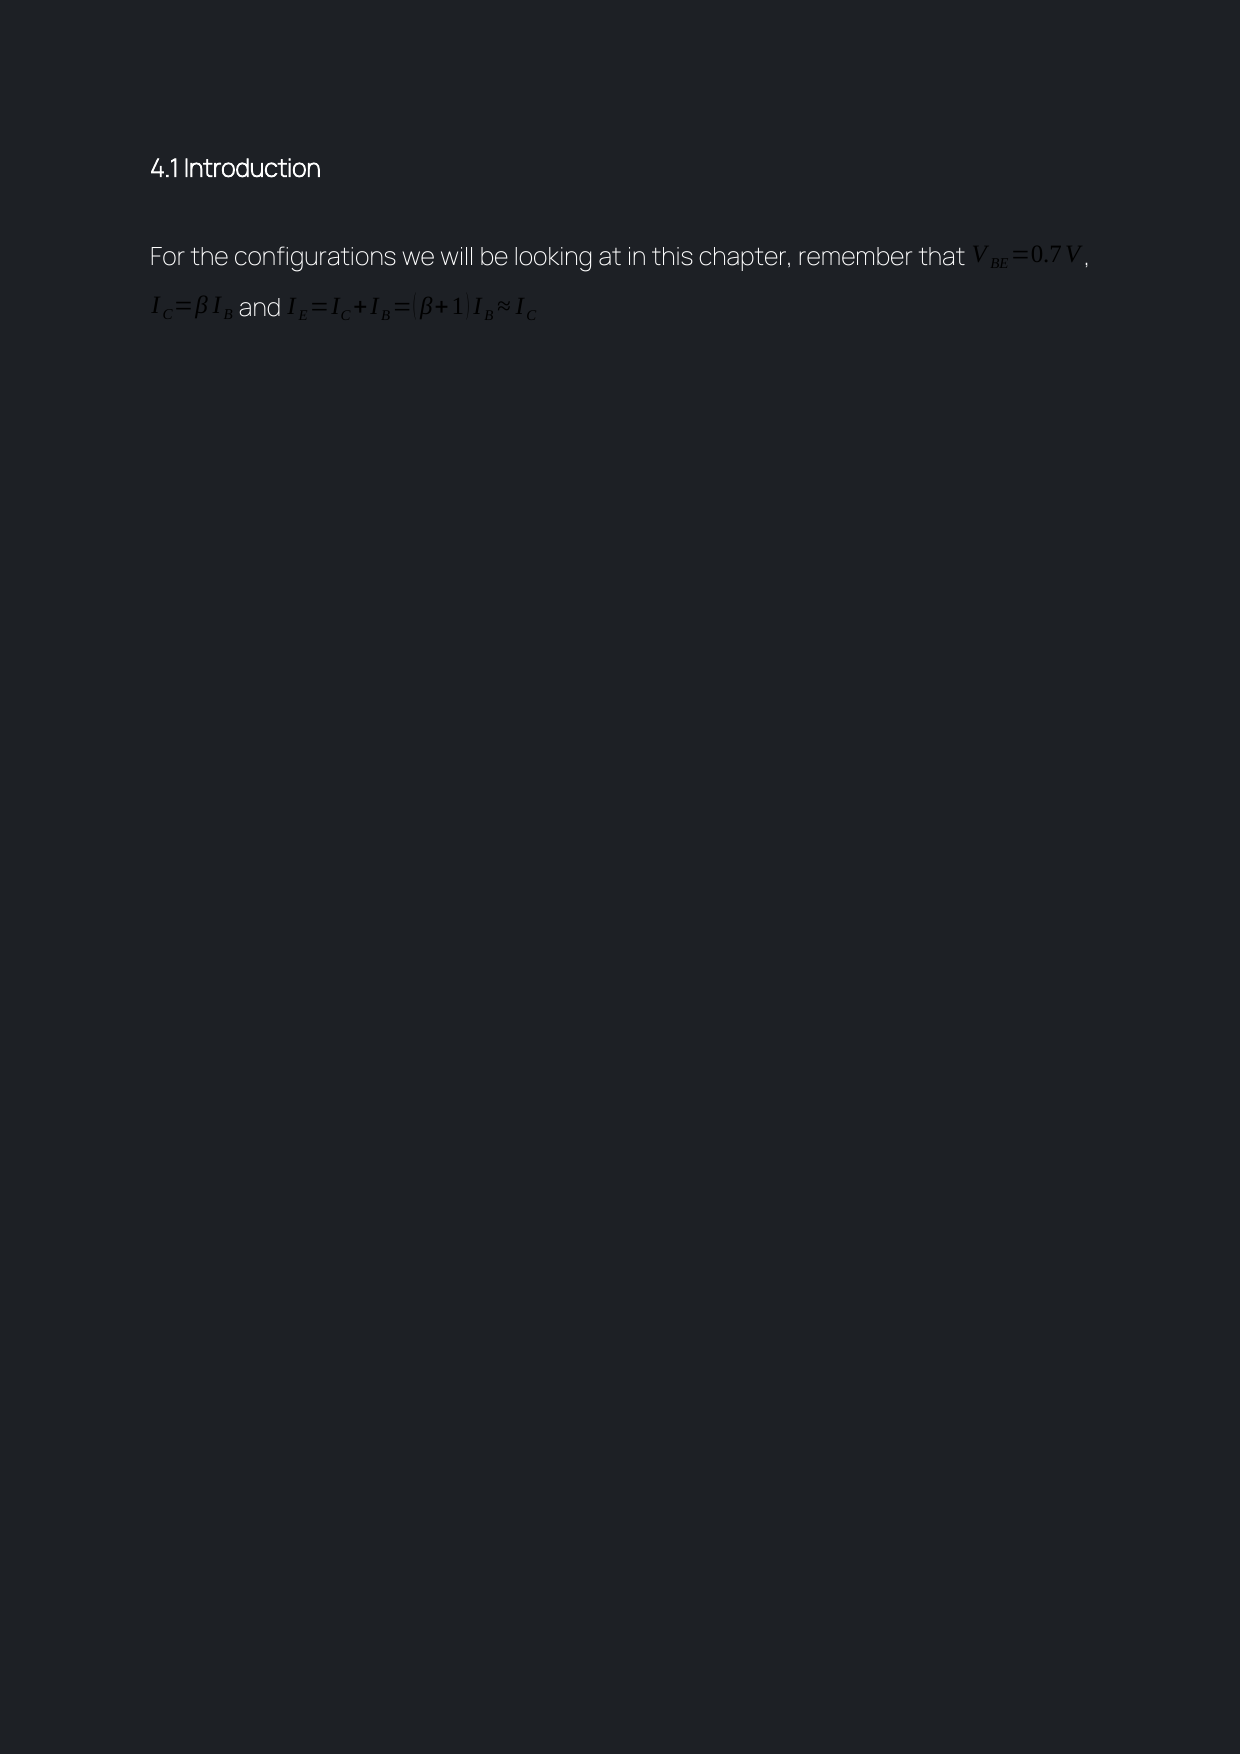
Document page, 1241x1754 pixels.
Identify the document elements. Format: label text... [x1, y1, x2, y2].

text For the configurations we will be looking at in this chapter, remember that , and [150, 239, 1090, 324]
subtitle 4.1 Introduction [150, 150, 1090, 184]
